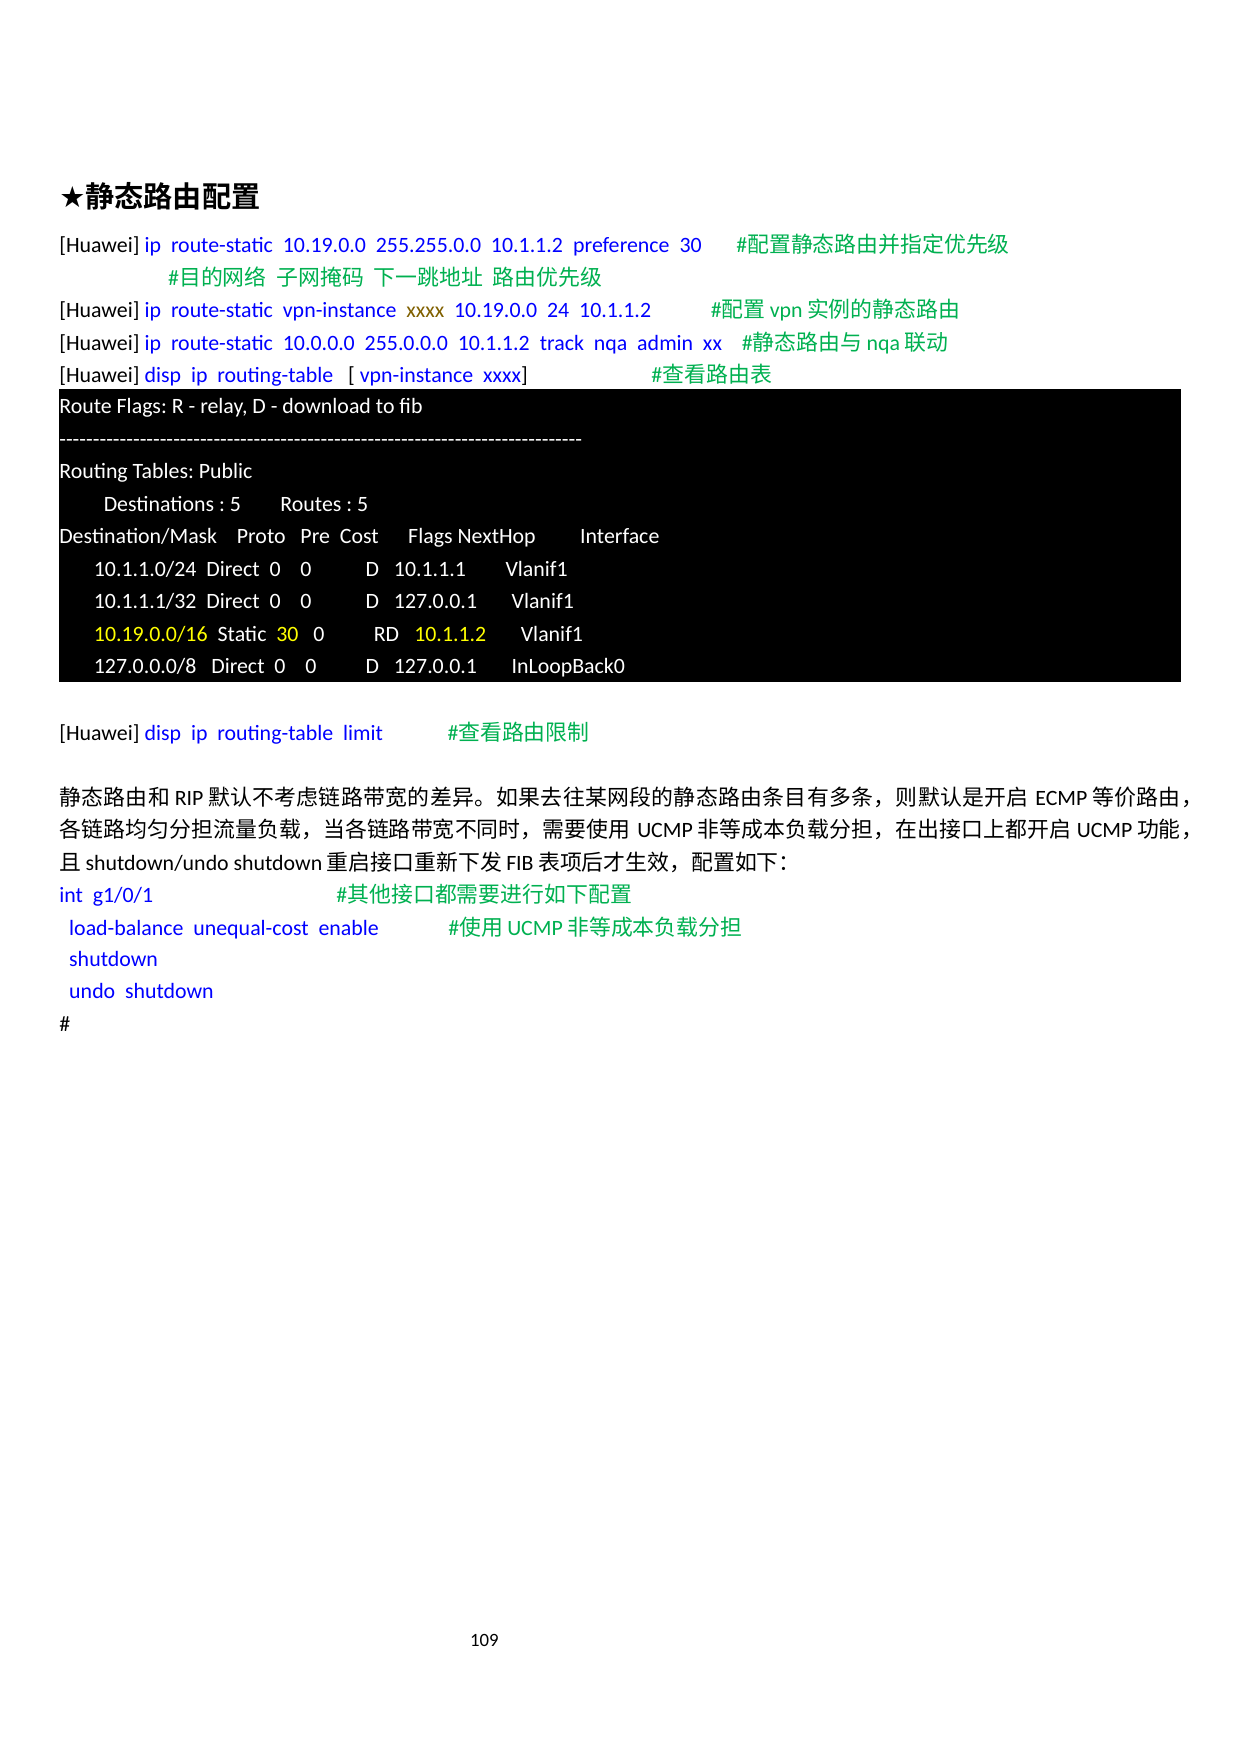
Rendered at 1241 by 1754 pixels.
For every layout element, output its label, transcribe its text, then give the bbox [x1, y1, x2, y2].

text [Huawei] disp ip routing-table limit #查看路由限制 [59, 714, 1181, 747]
text Destinations : 5 Routes : 5 [59, 487, 1181, 519]
text int g1/0/1 #其他接口都需要进行如下配置 [59, 877, 1181, 909]
text ★静态路由配置 [59, 162, 1181, 227]
text 静态路由和RIP默认不考虑链路带宽的差异。如果去往某网段的静态路由条目有多条，则默认是开启ECMP等价路由，各链路均匀分担流量负载，当各链路带宽不同时，需要使用UCMP非等成本负载分担，在出接口上都开启UCMP功能，且shutdown/undo shutdown重启接口重新下发FIB表项后才生效，配置如下： [59, 779, 1181, 877]
text [Huawei] ip route-static vpn-instance xxxx 10.19.0.0 24 10.1.1.2 #配置vpn实例的静态路由 [59, 292, 1181, 324]
text [Huawei] ip route-static 10.0.0.0 255.0.0.0 10.1.1.2 track nqa admin xx #静态路由与nqa联动 [59, 324, 1181, 357]
text shutdown [59, 942, 1181, 974]
text 10.1.1.1/32 Direct 0 0 D 127.0.0.1 Vlanif1 [59, 584, 1181, 617]
text ------------------------------------------------------------------------------ [59, 422, 1181, 454]
text Route Flags: R - relay, D - download to fib [59, 389, 1181, 422]
text 10.1.1.0/24 Direct 0 0 D 10.1.1.1 Vlanif1 [59, 552, 1181, 584]
text Destination/Mask Proto Pre Cost Flags NextHop Interface [59, 519, 1181, 552]
text 127.0.0.0/8 Direct 0 0 D 127.0.0.1 InLoopBack0 [59, 649, 1181, 682]
text load-balance unequal-cost enable #使用UCMP非等成本负载分担 [59, 909, 1181, 942]
text # [59, 1007, 1181, 1039]
text Routing Tables: Public [59, 454, 1181, 487]
text #目的网络 子网掩码 下一跳地址 路由优先级 [59, 259, 1181, 292]
text undo shutdown [59, 974, 1181, 1007]
text [Huawei] disp ip routing-table [ vpn-instance xxxx] #查看路由表 [59, 357, 1181, 389]
text [Huawei] ip route-static 10.19.0.0 255.255.0.0 10.1.1.2 preference 30 #配置静态路由并指定优先级 [59, 227, 1181, 259]
text 10.19.0.0/16 Static 30 0 RD 10.1.1.2 Vlanif1 [59, 617, 1181, 649]
